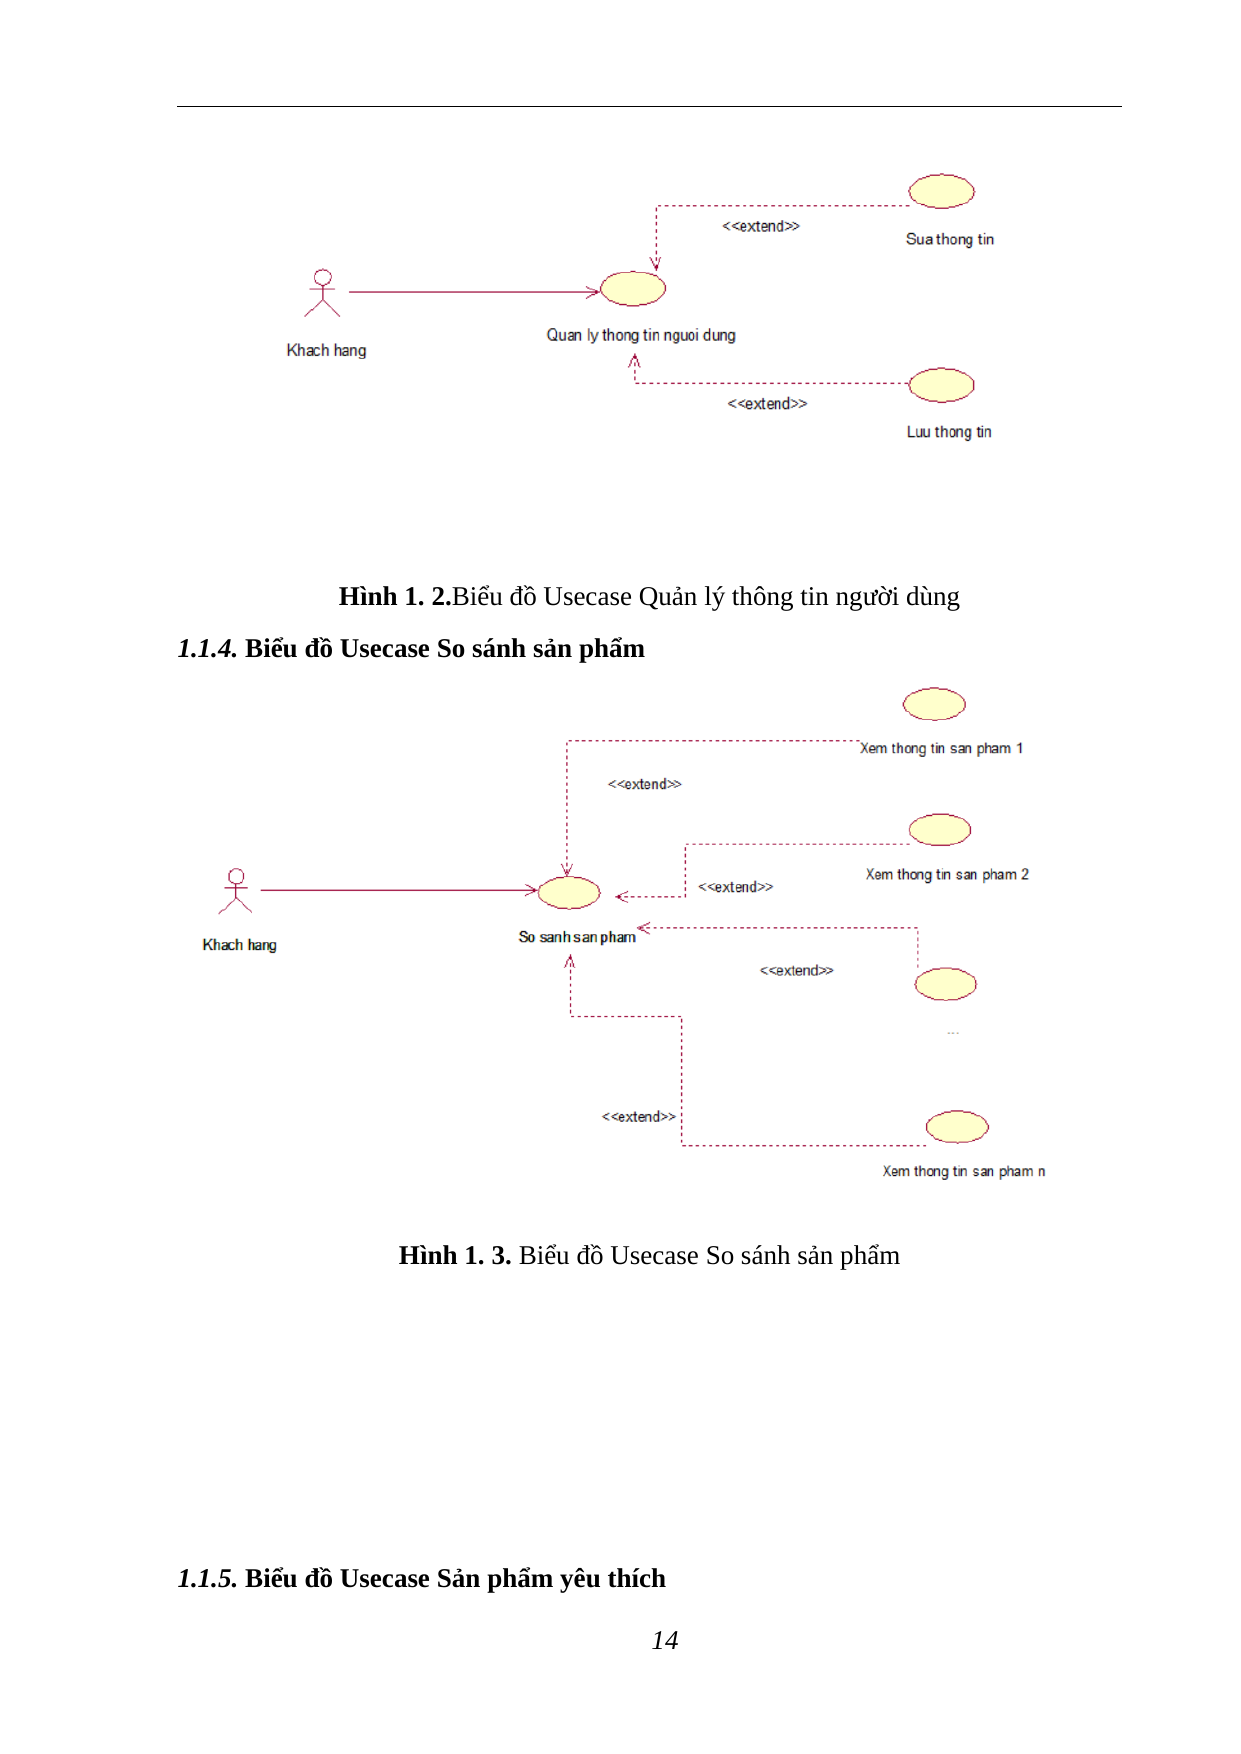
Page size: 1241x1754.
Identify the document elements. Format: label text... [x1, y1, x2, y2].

text Hình 1. 3. Biểu đồ Usecase So sánh sản phẩm [177, 1239, 1122, 1271]
picture [177, 118, 1123, 565]
text Hình 1. 2.Biểu đồ Usecase Quản lý thông tin người dùng [177, 580, 1122, 611]
picture [177, 678, 1123, 1224]
text Biểu đồ Usecase Sản phẩm yêu thích [177, 1562, 1122, 1593]
text Biểu đồ Usecase So sánh sản phẩm [177, 632, 1122, 663]
